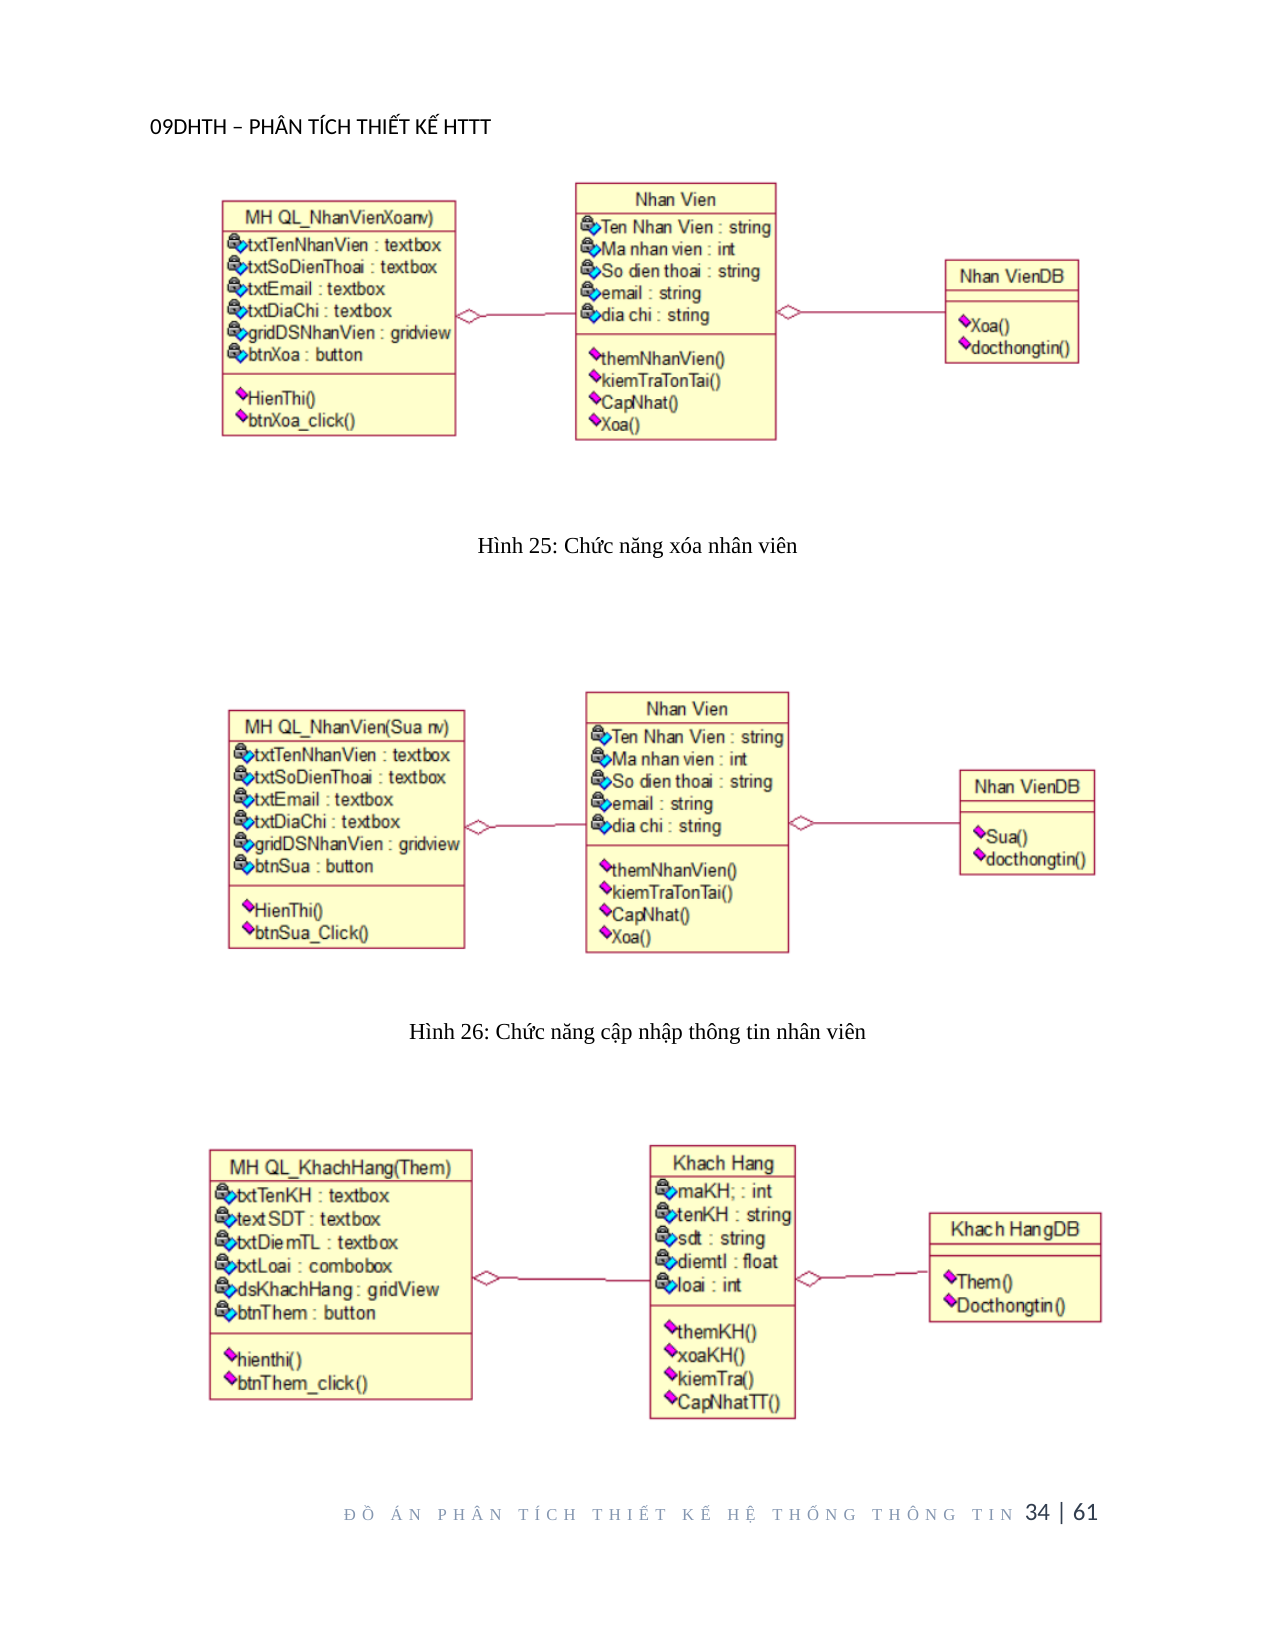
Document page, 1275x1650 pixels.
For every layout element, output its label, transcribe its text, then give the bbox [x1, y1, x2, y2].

text Hình 25: Chức năng xóa nhân viên [150, 532, 1125, 558]
text Hình 26: Chức năng cập nhập thông tin nhân viên [150, 1018, 1125, 1044]
picture [150, 150, 1125, 511]
picture [150, 671, 1125, 998]
picture [150, 1111, 1125, 1458]
